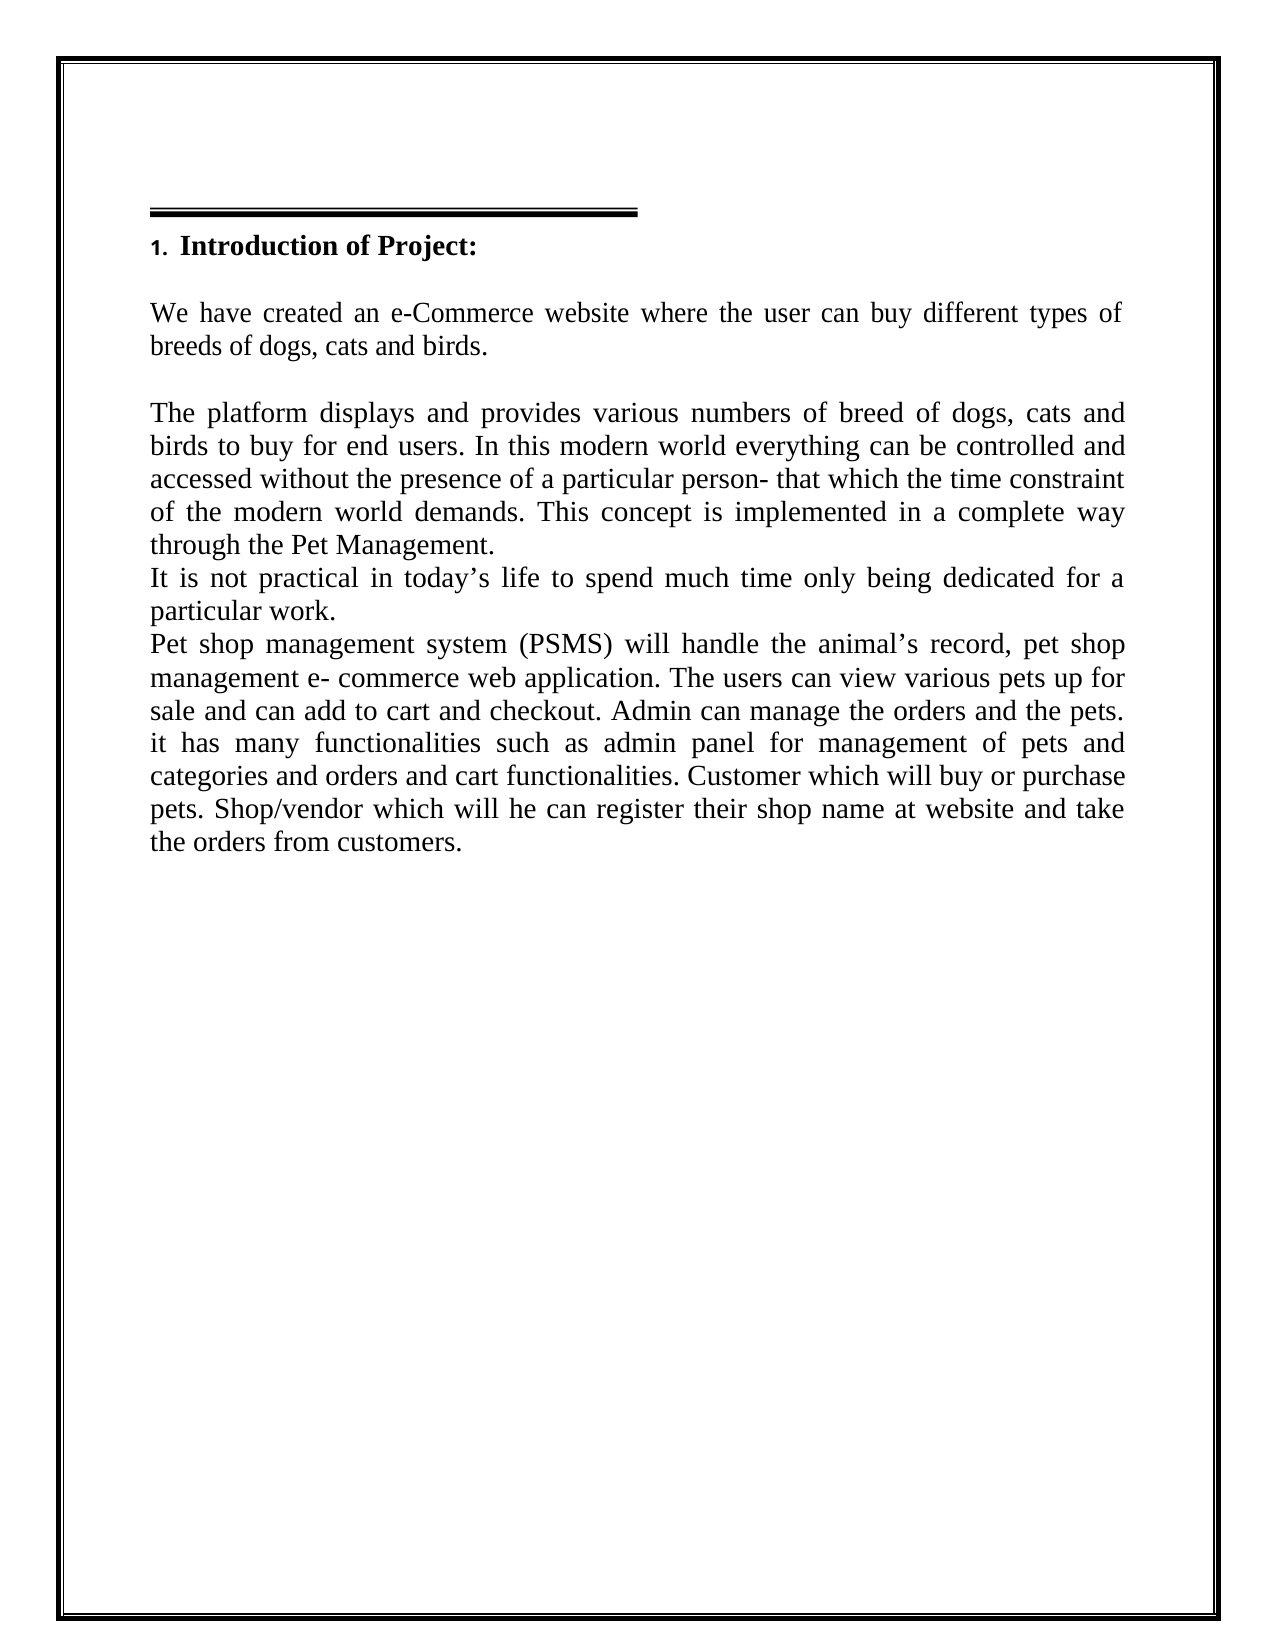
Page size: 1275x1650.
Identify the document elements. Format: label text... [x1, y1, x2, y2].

text We have created an e-Commerce website where the user can buy different types of breeds of dogs, cats and birds. [150, 295, 1123, 362]
text The platform displays and provides various numbers of breed of dogs, cats and birds to buy for end users. In this modern world everything can be controlled and accessed without the presence of a particular person- that which the time constraint of the modern world demands. This concept is implemented in a complete way through the Pet Management. [150, 396, 1126, 561]
subtitle Introduction of Project: [150, 175, 1196, 261]
text Pet shop management system (PSMS) will handle the animal’s record, pet shop management e- commerce web application. The users can view various pets up for sale and can add to cart and checkout. Admin can manage the orders and the pets. it has many functionalities such as admin panel for management of pets and categories and orders and cart functionalities. Customer which will buy or purchase pets. Shop/vendor which will he can register their shop name at website and take the orders from customers. [150, 628, 1126, 858]
text It is not practical in today’s life to spend much time only being dedicated for a particular work. [150, 561, 1126, 627]
